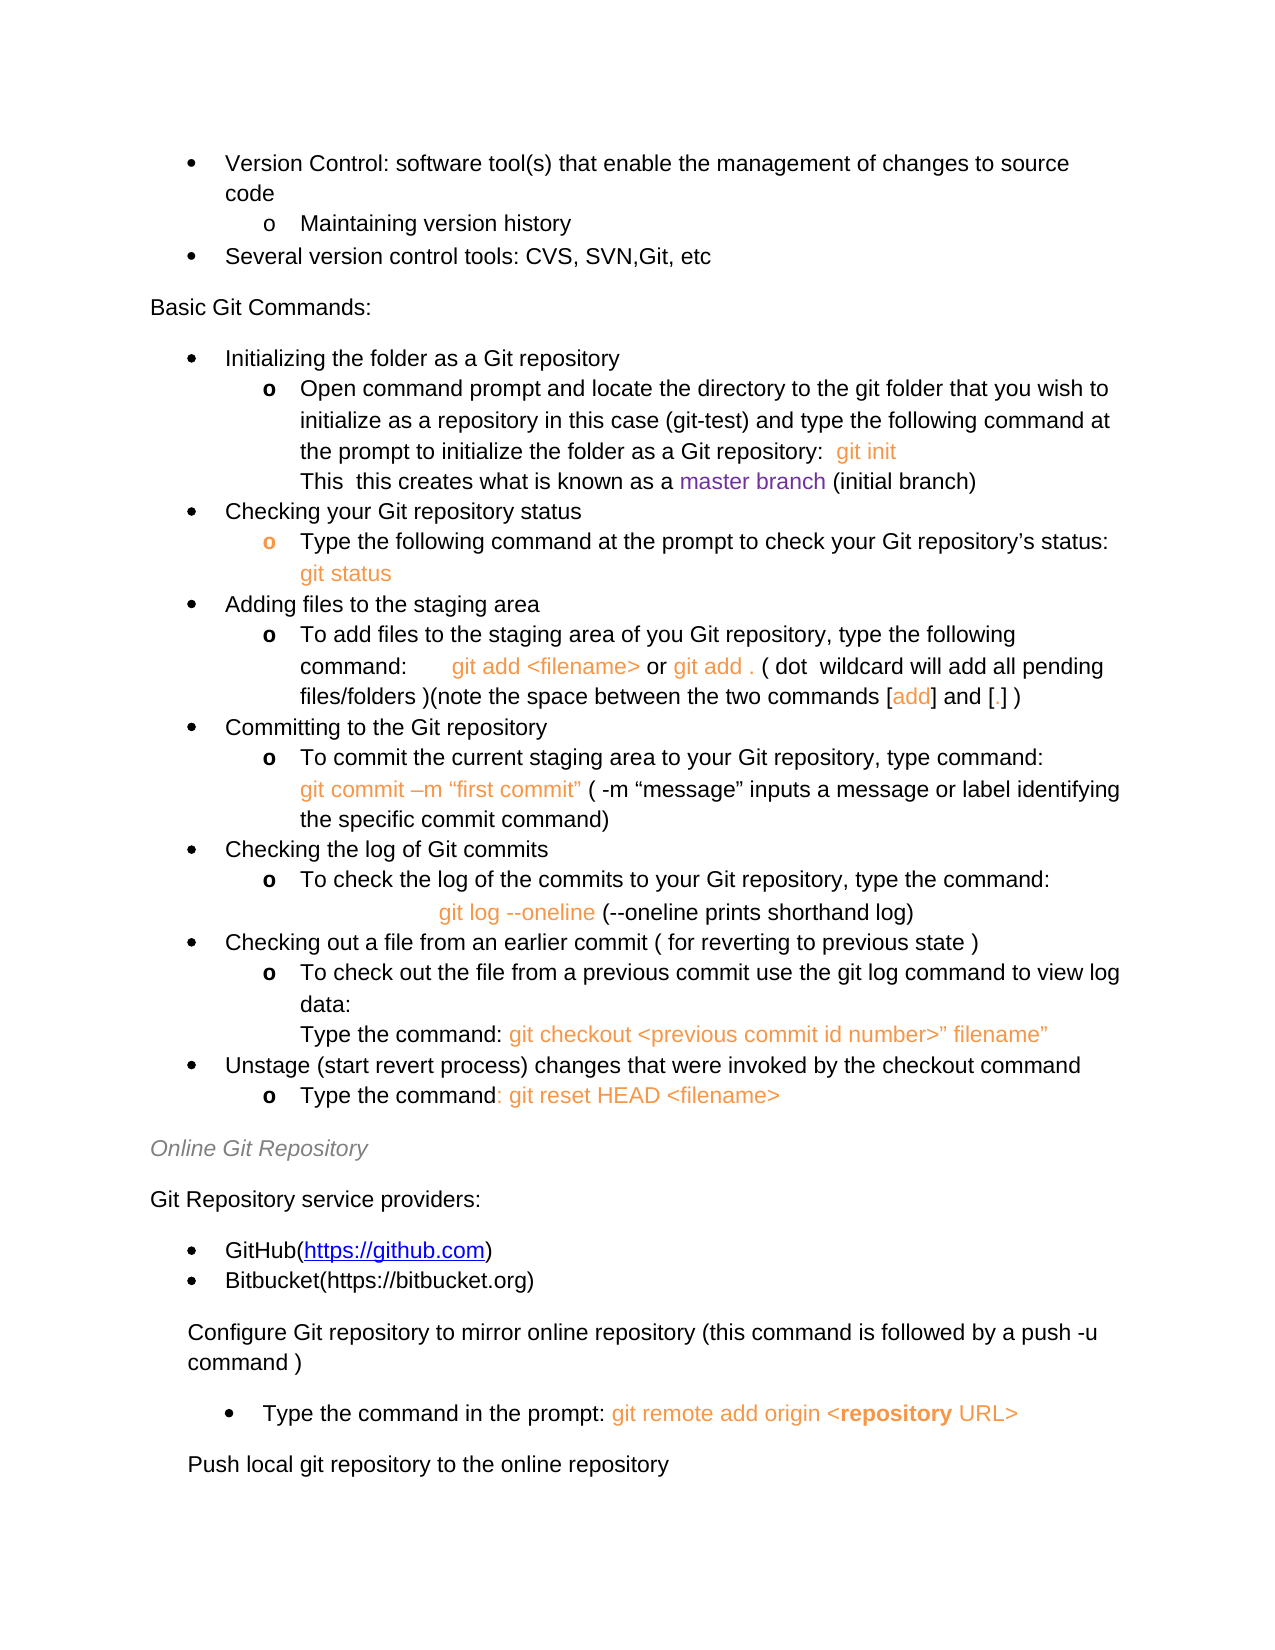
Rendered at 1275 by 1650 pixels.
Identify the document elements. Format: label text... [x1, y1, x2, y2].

list Open command prompt and locate the directory to the git folder that you wish to initialize as a repository in this case (git-test) and type the following command at the prompt to initialize the folder as a Git repository: git init [262, 375, 1125, 464]
list Type the command in the prompt: git remote add origin <repository URL> [225, 1400, 1125, 1426]
list Version Control: software tool(s) that enable the management of changes to source code [187, 150, 1125, 207]
list GitHub(https://github.com) [187, 1237, 1125, 1264]
list Type the following command at the prompt to check your Git repository’s status: git status [262, 528, 1125, 587]
list Adding files to the staging area [187, 591, 1125, 617]
list To check out the file from a previous commit use the git log command to view log data: [262, 959, 1125, 1018]
list Maintaining version history [262, 210, 1125, 239]
list Checking out a file from an earlier commit ( for reverting to previous state ) [187, 929, 1125, 955]
list Checking the log of Git commits [187, 836, 1125, 863]
text Push local git repository to the online repository [187, 1451, 1125, 1477]
list Checking your Git repository status [187, 498, 1125, 524]
list Unstage (start revert process) changes that were invoked by the checkout command [187, 1052, 1125, 1078]
text Basic Git Commands: [150, 294, 1125, 320]
list To add files to the staging area of you Git repository, type the following command: git add <filename> or git add . ( dot wildcard will add all pending files/folders )(note the space between the two commands [add] and [.] ) [262, 621, 1125, 709]
list Several version control tools: CVS, SVN,Git, etc [187, 243, 1125, 269]
list To commit the current staging area to your Git repository, type command: git commit –m “first commit” ( -m “message” inputs a message or label identifying the specific commit command) [262, 744, 1125, 832]
list Bitbucket(https://bitbucket.org) [187, 1267, 1125, 1294]
list Type the command: git checkout <previous commit id number>” filename” [300, 1021, 1125, 1048]
text Configure Git repository to mirror online repository (this command is followed by a push -u command ) [187, 1318, 1125, 1375]
text Online Git Repository [150, 1135, 1125, 1162]
list Committing to the Git repository [187, 713, 1125, 740]
list Type the command: git reset HEAD <filename> [262, 1082, 1125, 1110]
list This this creates what is known as a master branch (initial branch) [300, 468, 1125, 494]
list To check the log of the commits to your Git repository, type the command: git log --oneline (--oneline prints shorthand log) [262, 866, 1125, 925]
text Git Repository service providers: [150, 1186, 1125, 1213]
list Initializing the folder as a Git repository [187, 345, 1125, 371]
